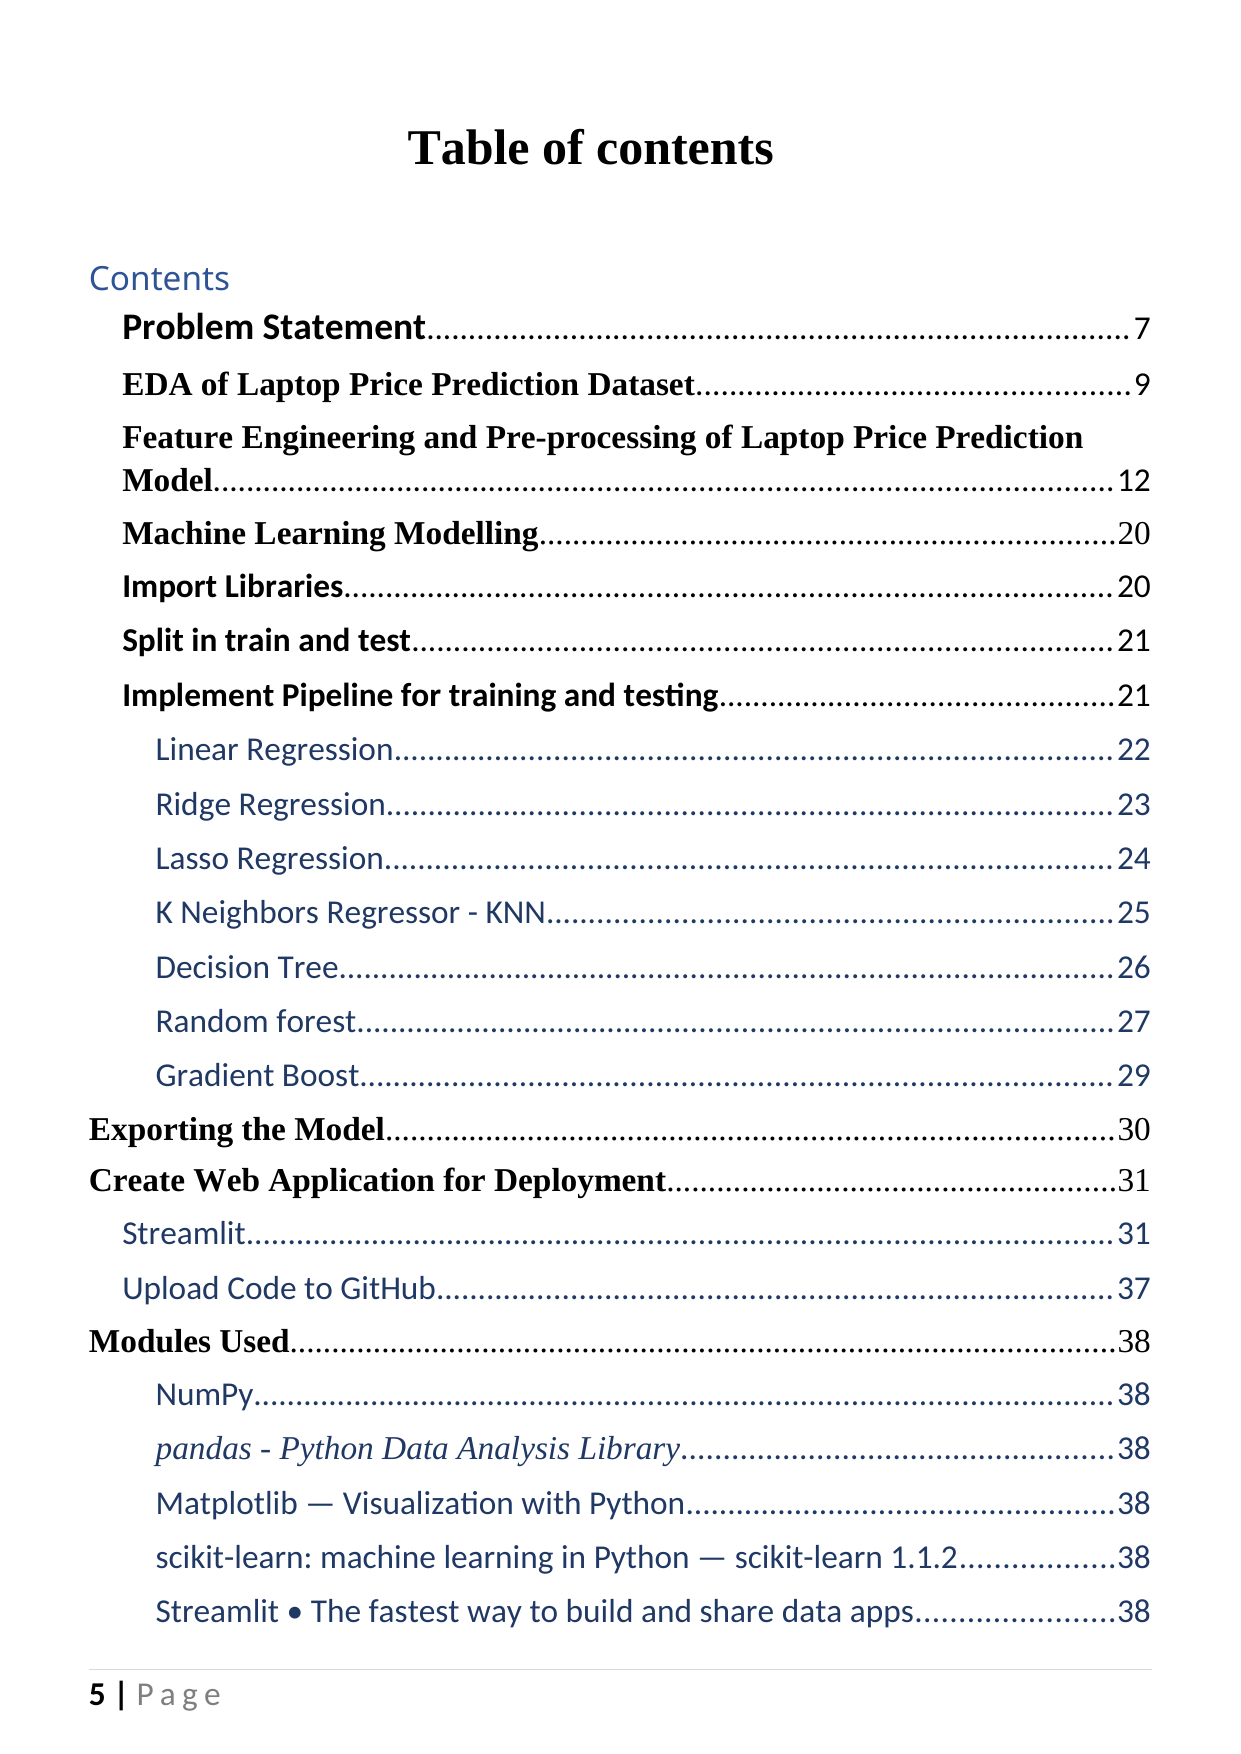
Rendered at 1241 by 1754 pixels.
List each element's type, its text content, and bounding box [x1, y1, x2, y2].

text Table of contents [89, 118, 1092, 176]
